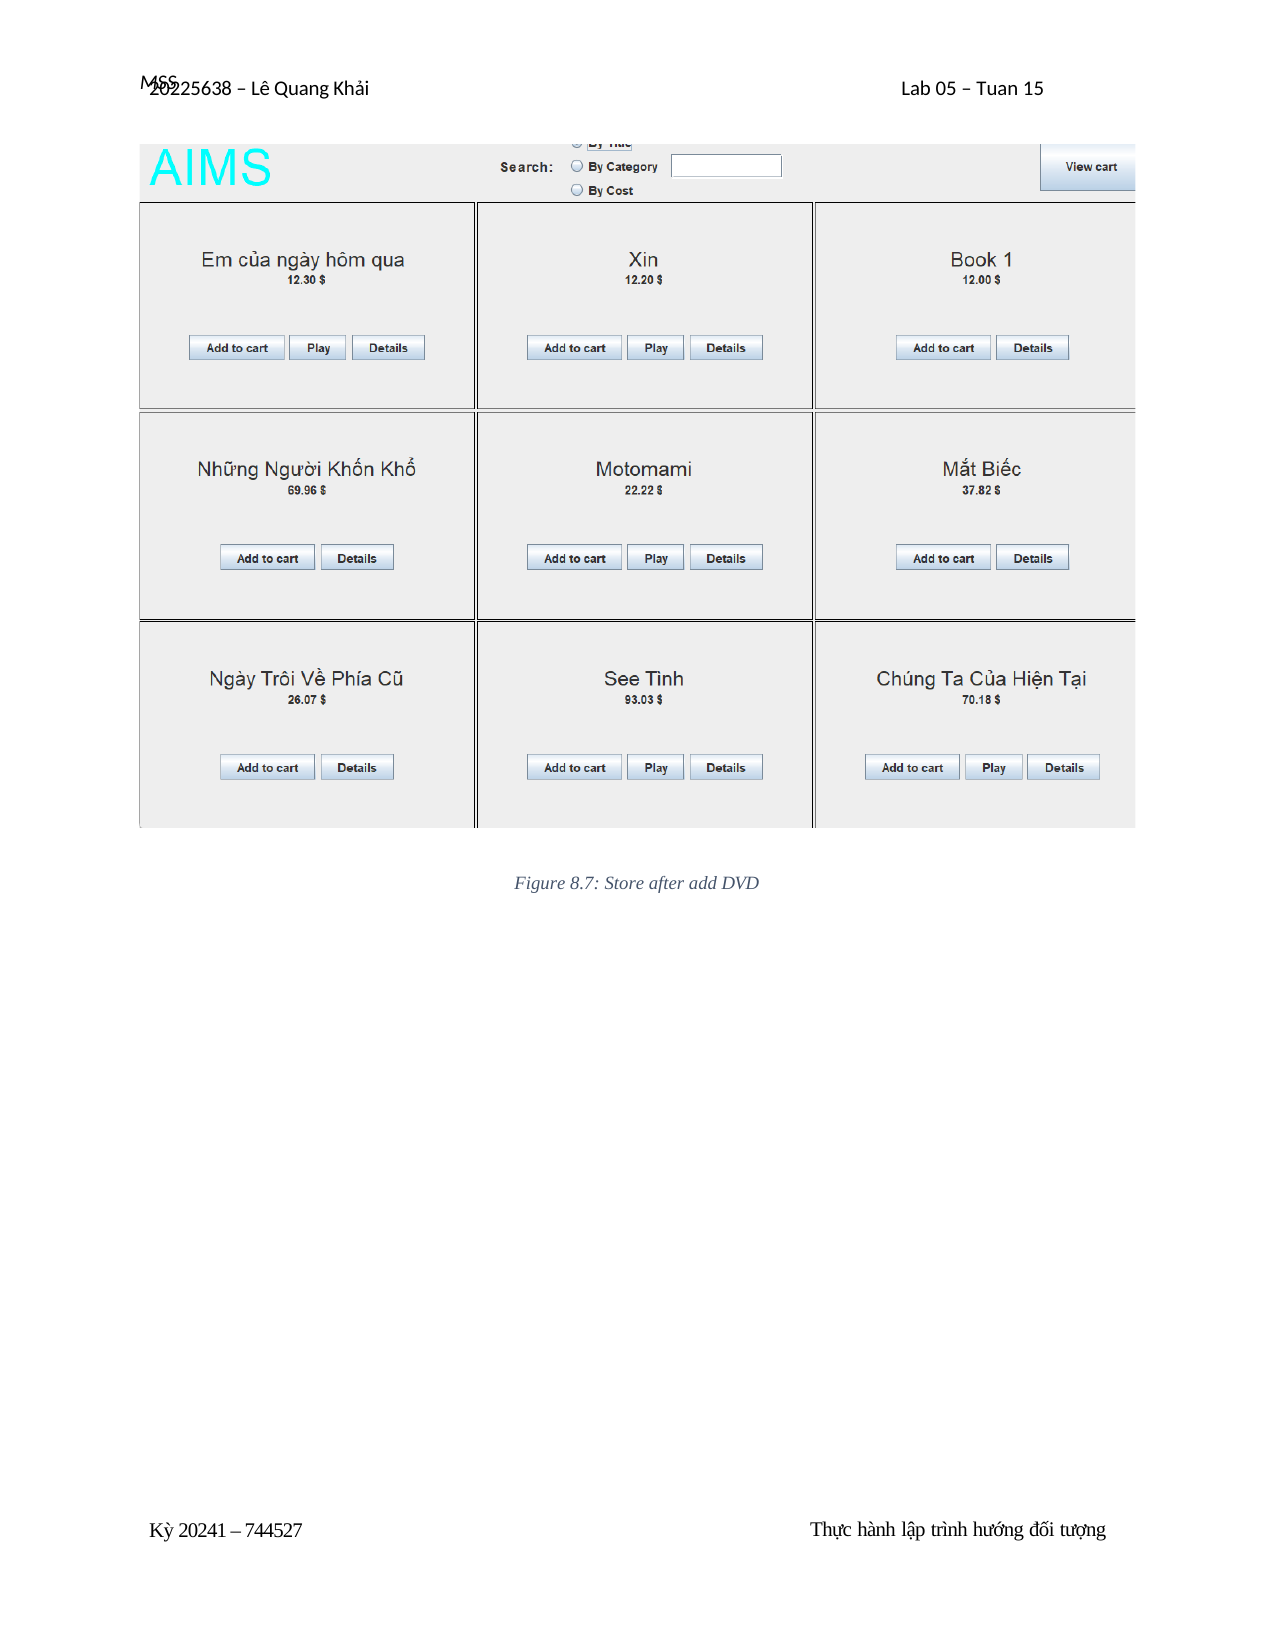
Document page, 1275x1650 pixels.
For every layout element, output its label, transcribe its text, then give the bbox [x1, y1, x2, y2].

text Figure 8.7: Store after add DVD [140, 872, 1135, 893]
picture [139, 144, 1136, 828]
